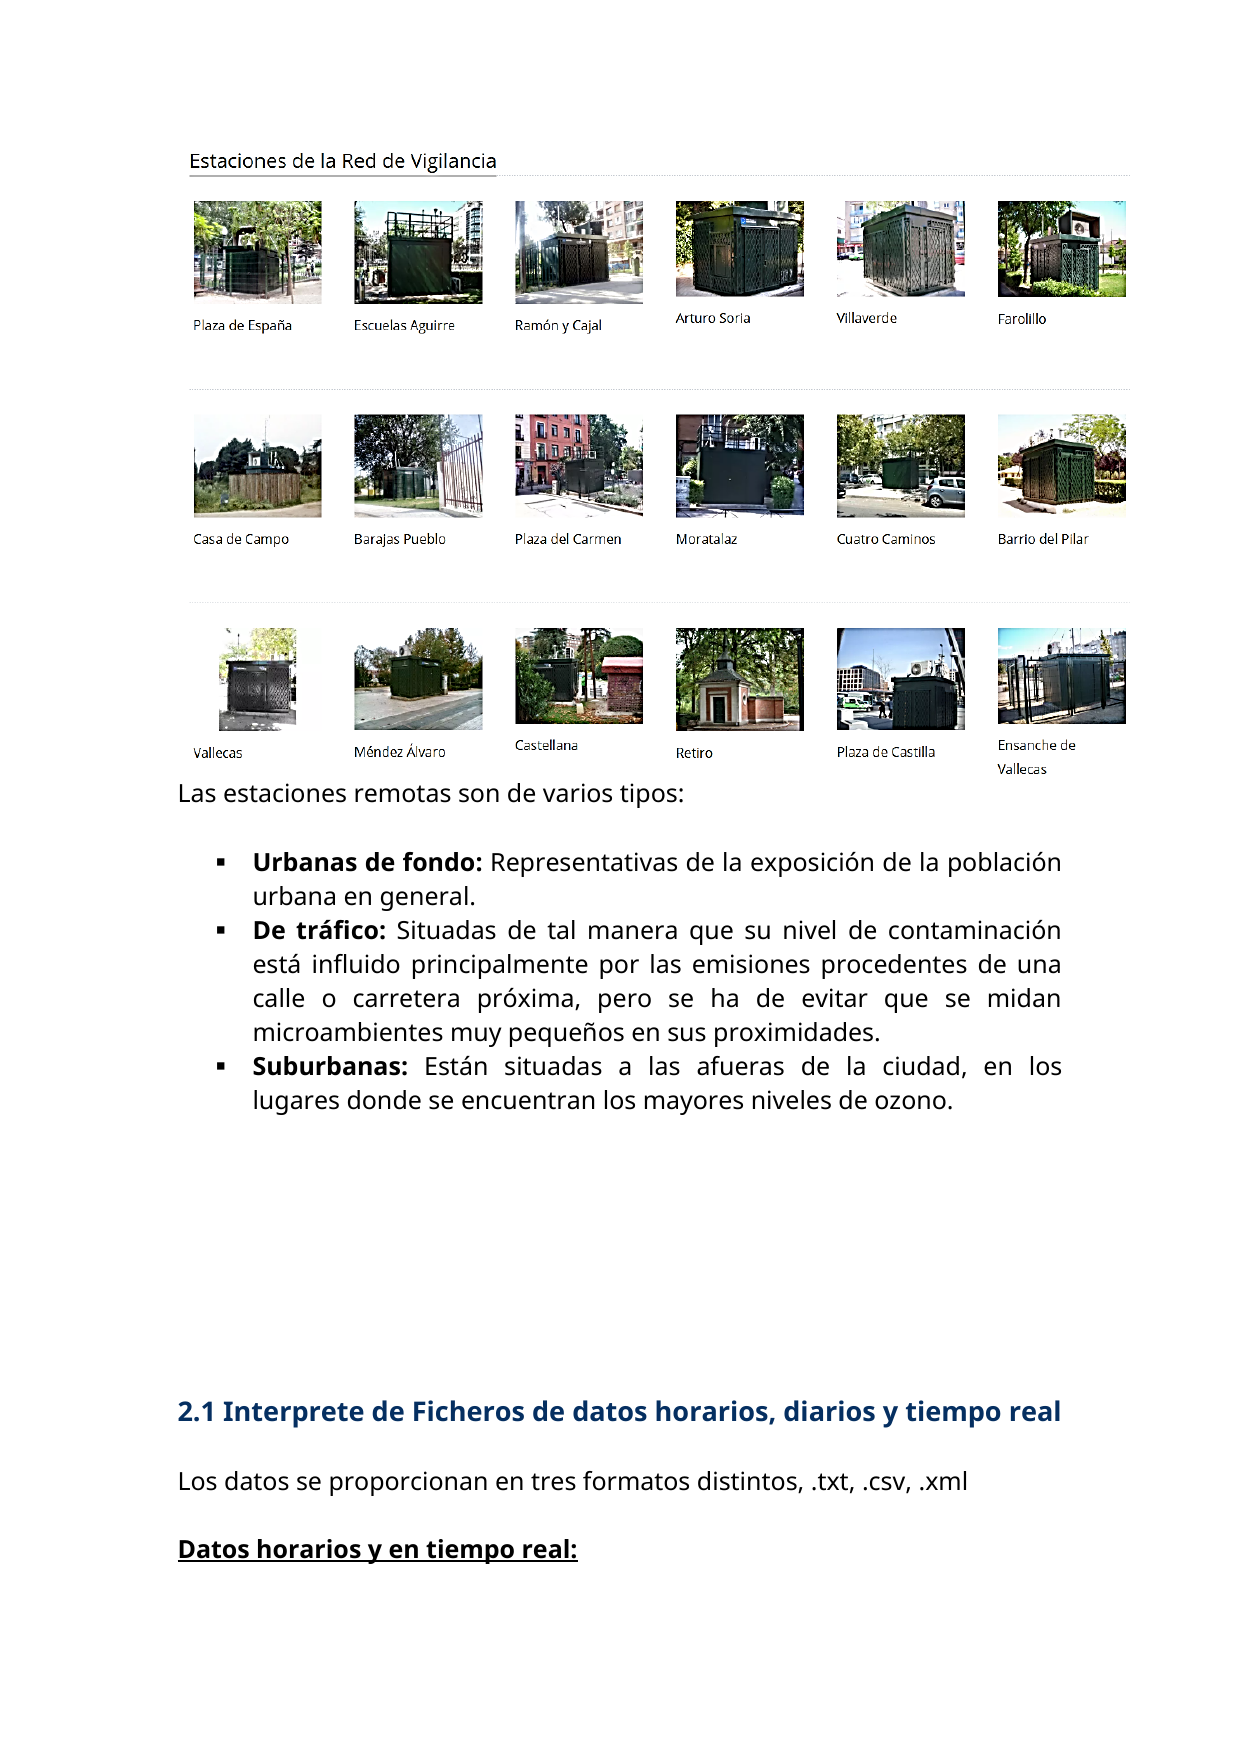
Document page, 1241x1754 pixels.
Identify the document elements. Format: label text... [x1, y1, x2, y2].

list Suburbanas: Están situadas a las afueras de la ciudad, en los lugares donde se encuentran los mayores niveles de ozono. [215, 1048, 1063, 1117]
picture [177, 147, 1132, 776]
text Datos horarios y en tiempo real: [177, 1531, 1063, 1566]
text Las estaciones remotas son de varios tipos: [177, 776, 1063, 810]
subtitle 2.1 Interprete de Ficheros de datos horarios, diarios y tiempo real [177, 1392, 1063, 1429]
list Urbanas de fondo: Representativas de la exposición de la población urbana en general. [215, 844, 1063, 912]
text Los datos se proporcionan en tres formatos distintos, .txt, .csv, .xml [177, 1463, 1063, 1497]
list De tráfico: Situadas de tal manera que su nivel de contaminación está influido principalmente por las emisiones procedentes de una calle o carretera próxima, pero se ha de evitar que se midan microambientes muy pequeños en sus proximidades. [215, 912, 1063, 1048]
